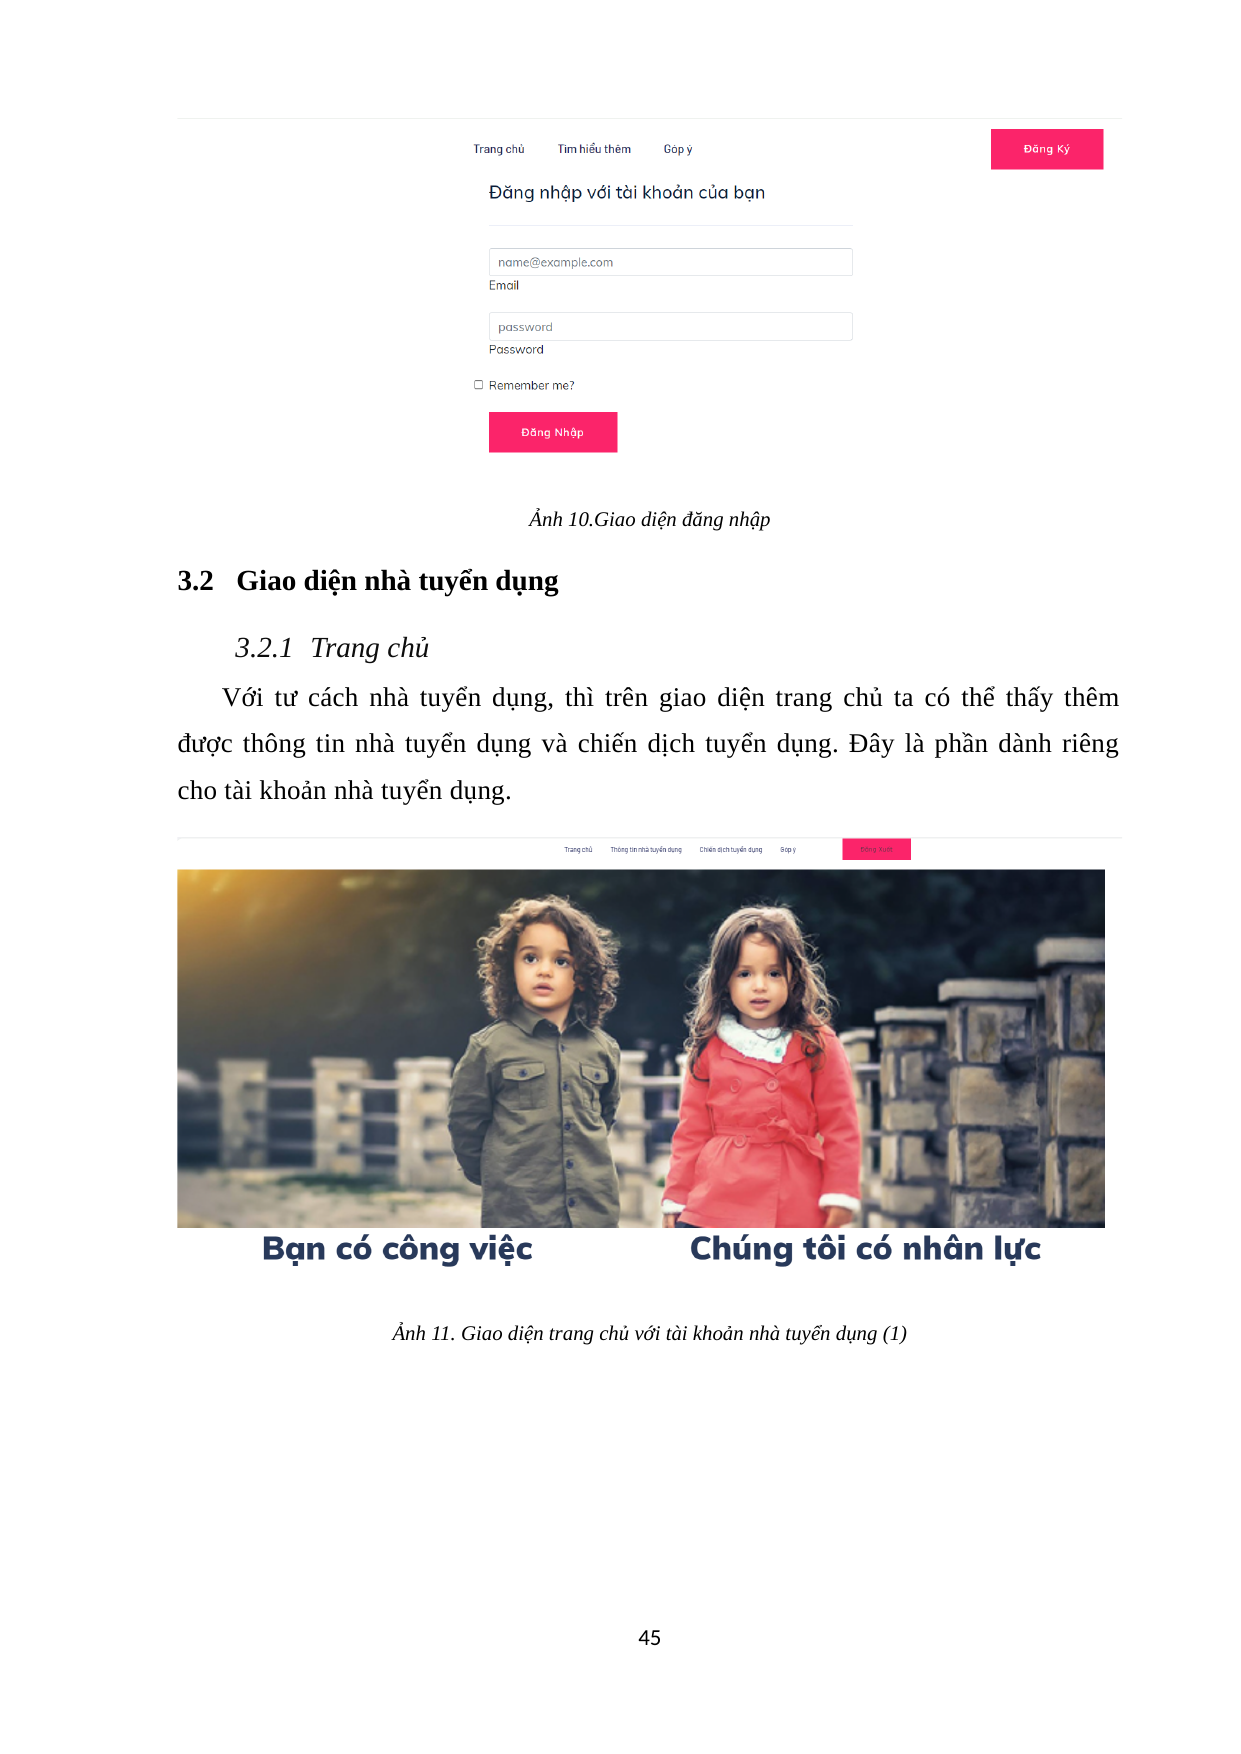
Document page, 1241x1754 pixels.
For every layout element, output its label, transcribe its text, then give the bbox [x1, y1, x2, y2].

text Ảnh 11. Giao diện trang chủ với tài khoản nhà tuyển dụng (1) [177, 1321, 1122, 1345]
subtitle Trang chủ [235, 631, 1122, 664]
text Với tư cách nhà tuyển dụng, thì trên giao diện trang chủ ta có thể thấy thêm được thông tin nhà tuyển dụng và chiến dịch tuyển dụng. Đây là phần dành riêng cho tài khoản nhà tuyển dụng. [177, 681, 1122, 805]
picture [177, 837, 1123, 1294]
picture [177, 118, 1123, 480]
text Ảnh 10.Giao diện đăng nhập [177, 507, 1122, 531]
subtitle Giao diện nhà tuyển dụng [177, 563, 1122, 597]
